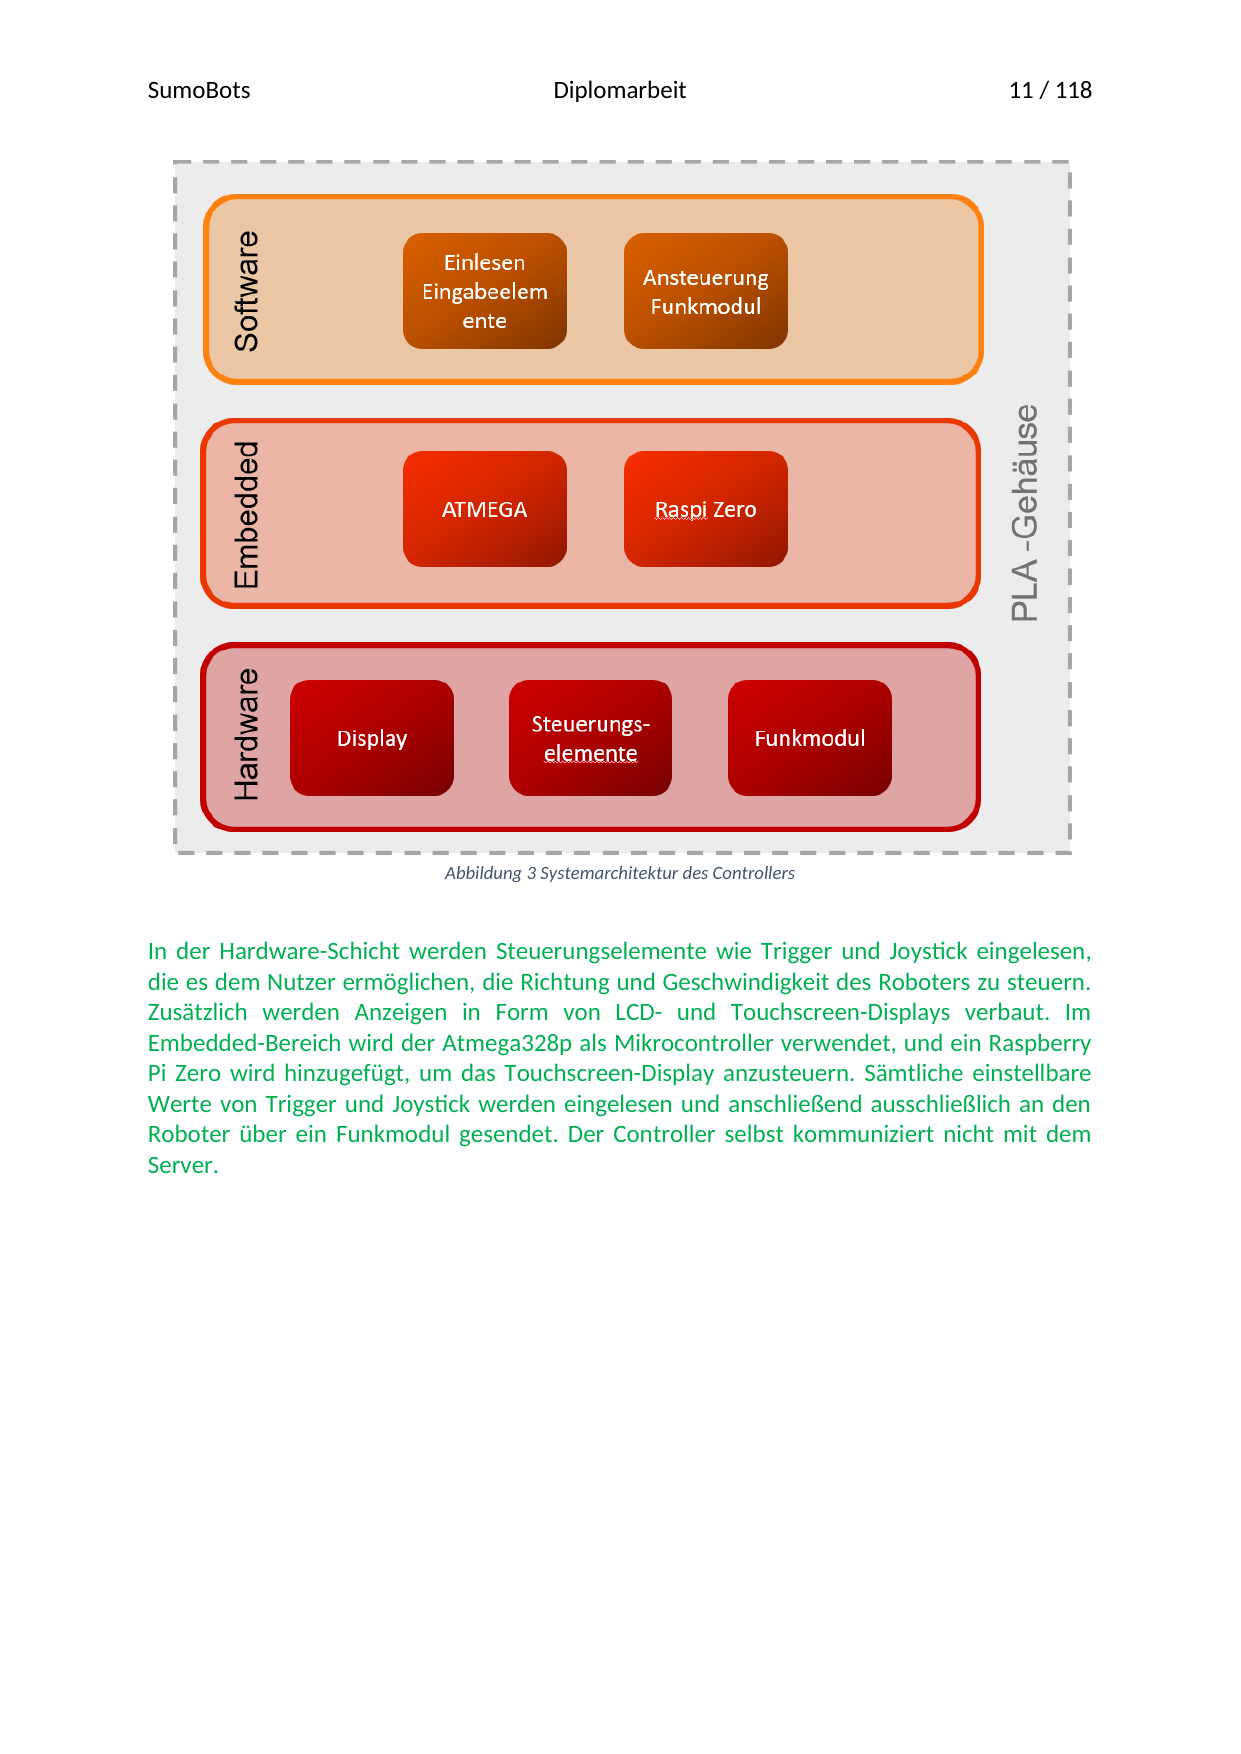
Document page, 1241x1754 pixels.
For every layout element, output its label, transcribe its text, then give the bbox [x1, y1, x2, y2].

text In der Hardware-Schicht werden Steuerungselemente wie Trigger und Joystick eingelesen, die es dem Nutzer ermöglichen, die Richtung und Geschwindigkeit des Roboters zu steuern. Zusätzlich werden Anzeigen in Form von LCD- und Touchscreen-Displays verbaut. Im Embedded-Bereich wird der Atmega328p als Mikrocontroller verwendet, und ein Raspberry Pi Zero wird hinzugefügt, um das Touchscreen-Display anzusteuern. Sämtliche einstellbare Werte von Trigger und Joystick werden eingelesen und anschließend ausschließlich an den Roboter über ein Funkmodul gesendet. Der Controller selbst kommuniziert nicht mit dem Server. [148, 935, 1093, 1179]
picture [147, 147, 1093, 861]
text Abbildung 3 Systemarchitektur des Controllers [148, 861, 1093, 884]
